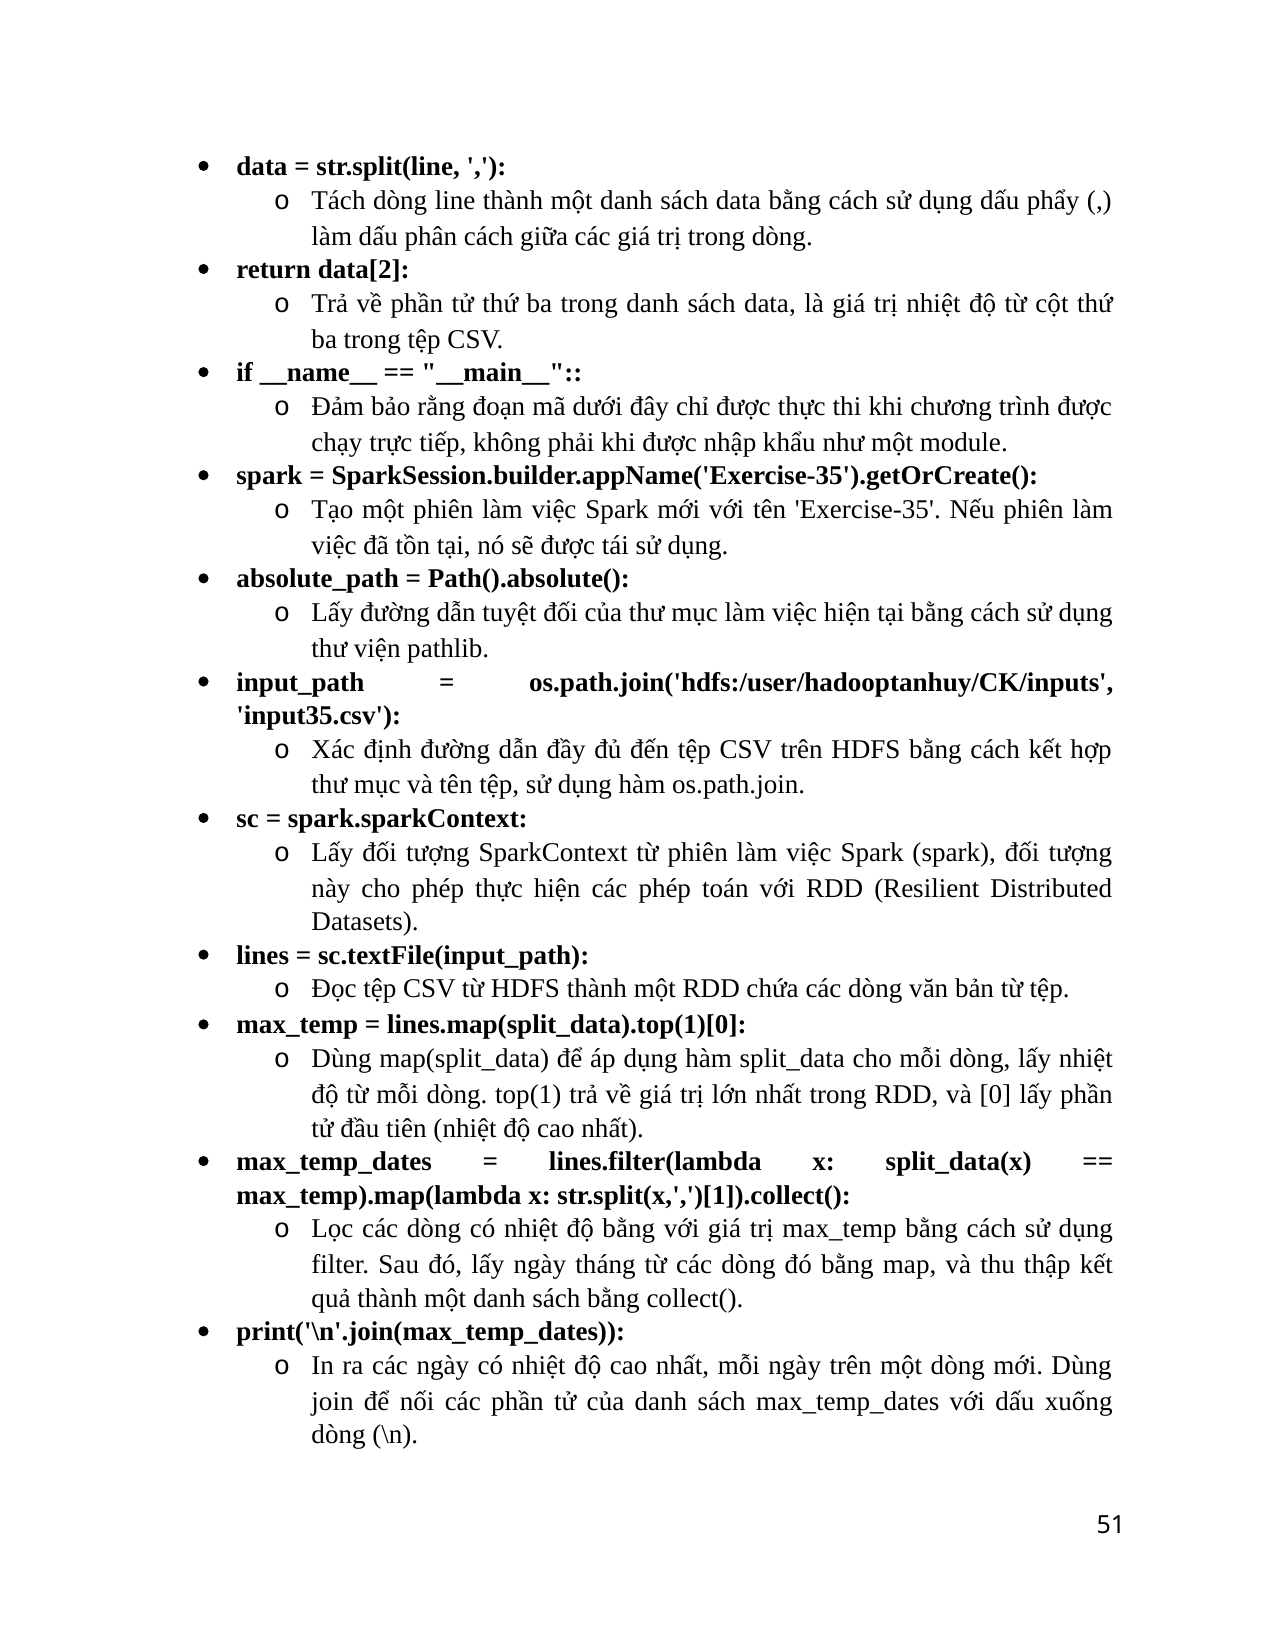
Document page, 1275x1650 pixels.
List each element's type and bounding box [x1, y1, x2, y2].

table_cell [150, 150, 1125, 1469]
